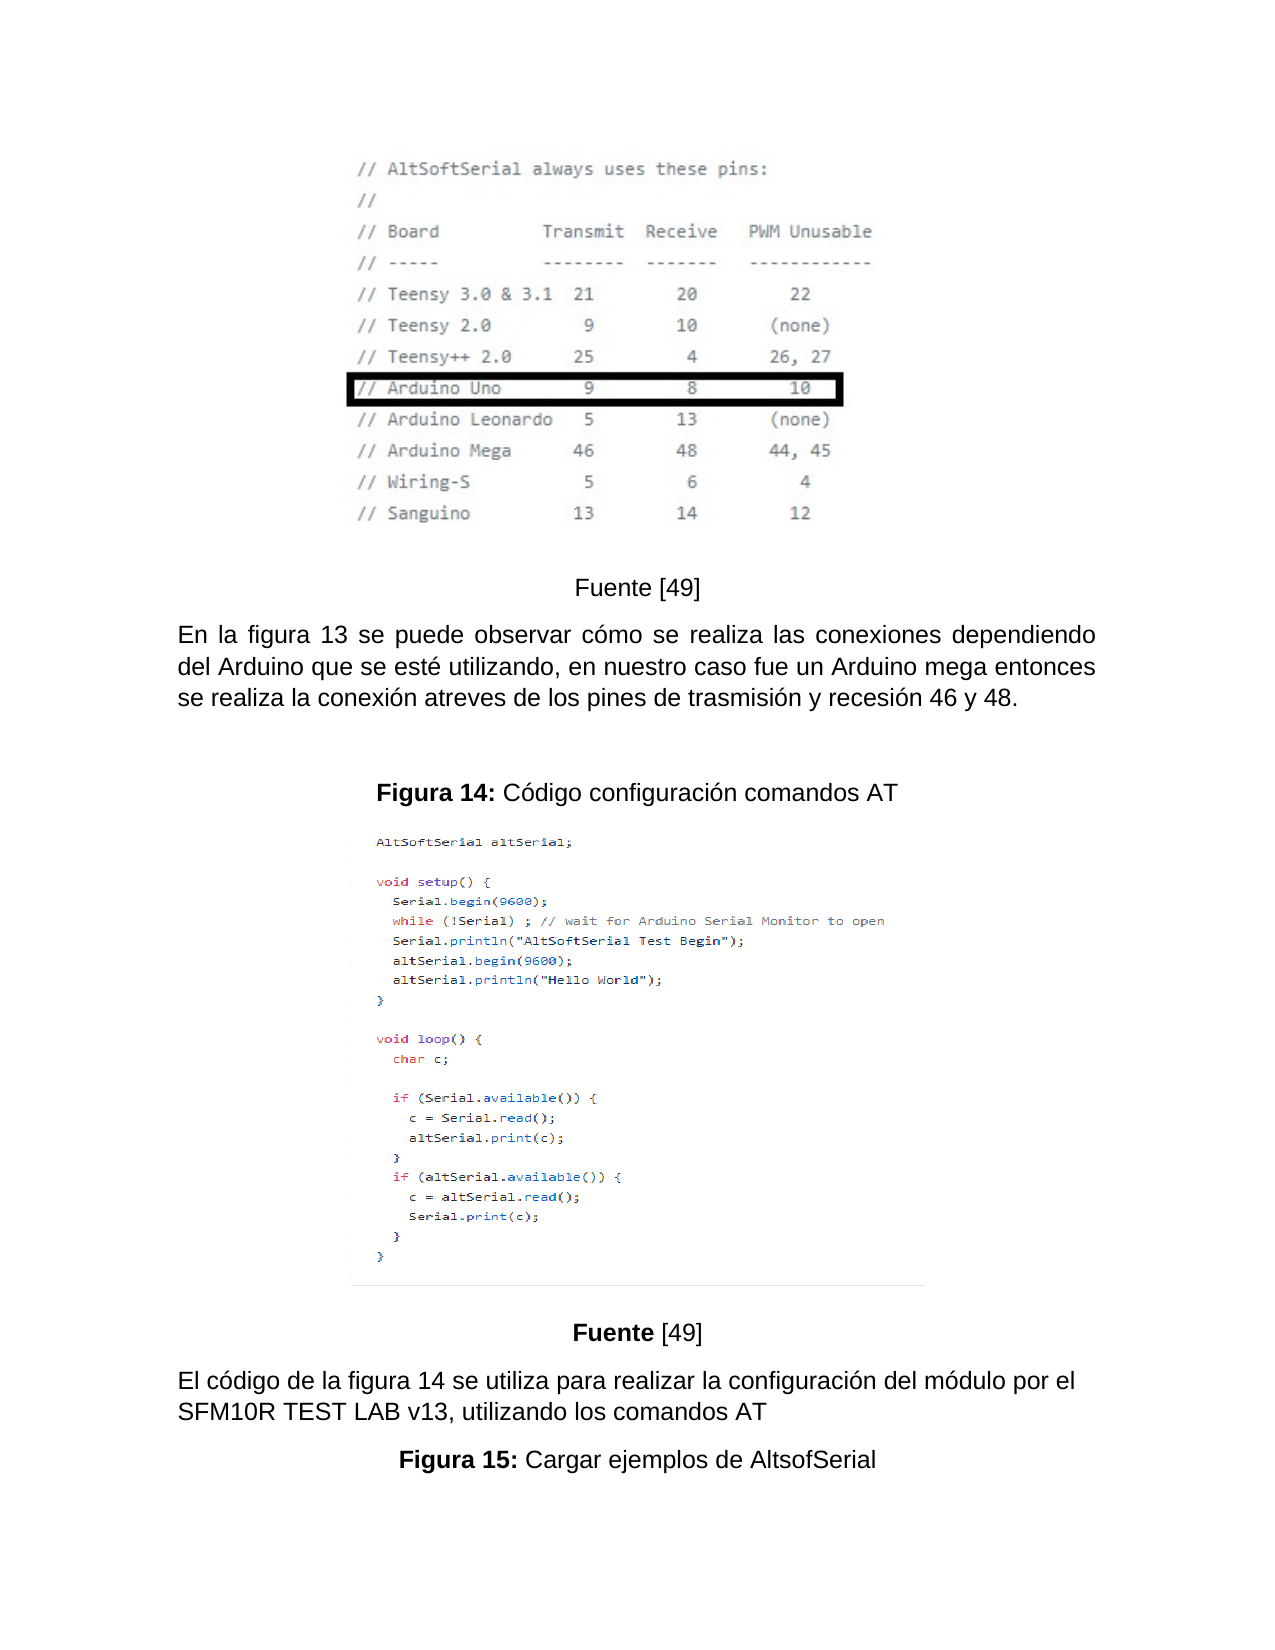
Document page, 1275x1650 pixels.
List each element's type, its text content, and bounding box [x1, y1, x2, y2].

picture [339, 147, 936, 554]
text Fuente [177, 573, 1098, 601]
text Fuente [177, 1318, 1098, 1347]
text El código de la figura 14 se utiliza para realizar la configuración del módulo por el SFM10R TEST LAB v13, utilizando los comandos AT [177, 1366, 1098, 1426]
text Figura 15: Cargar ejemplos de AltsofSerial [177, 1445, 1098, 1473]
text En la figura 13 se puede observar cómo se realiza las conexiones dependiendo del Arduino que se esté utilizando, en nuestro caso fue un Arduino mega entonces se realiza la conexión atreves de los pines de trasmisión y recesión 46 y 48. [177, 620, 1098, 711]
picture [350, 827, 925, 1300]
text Figura 14: Código configuración comandos AT [177, 778, 1098, 807]
